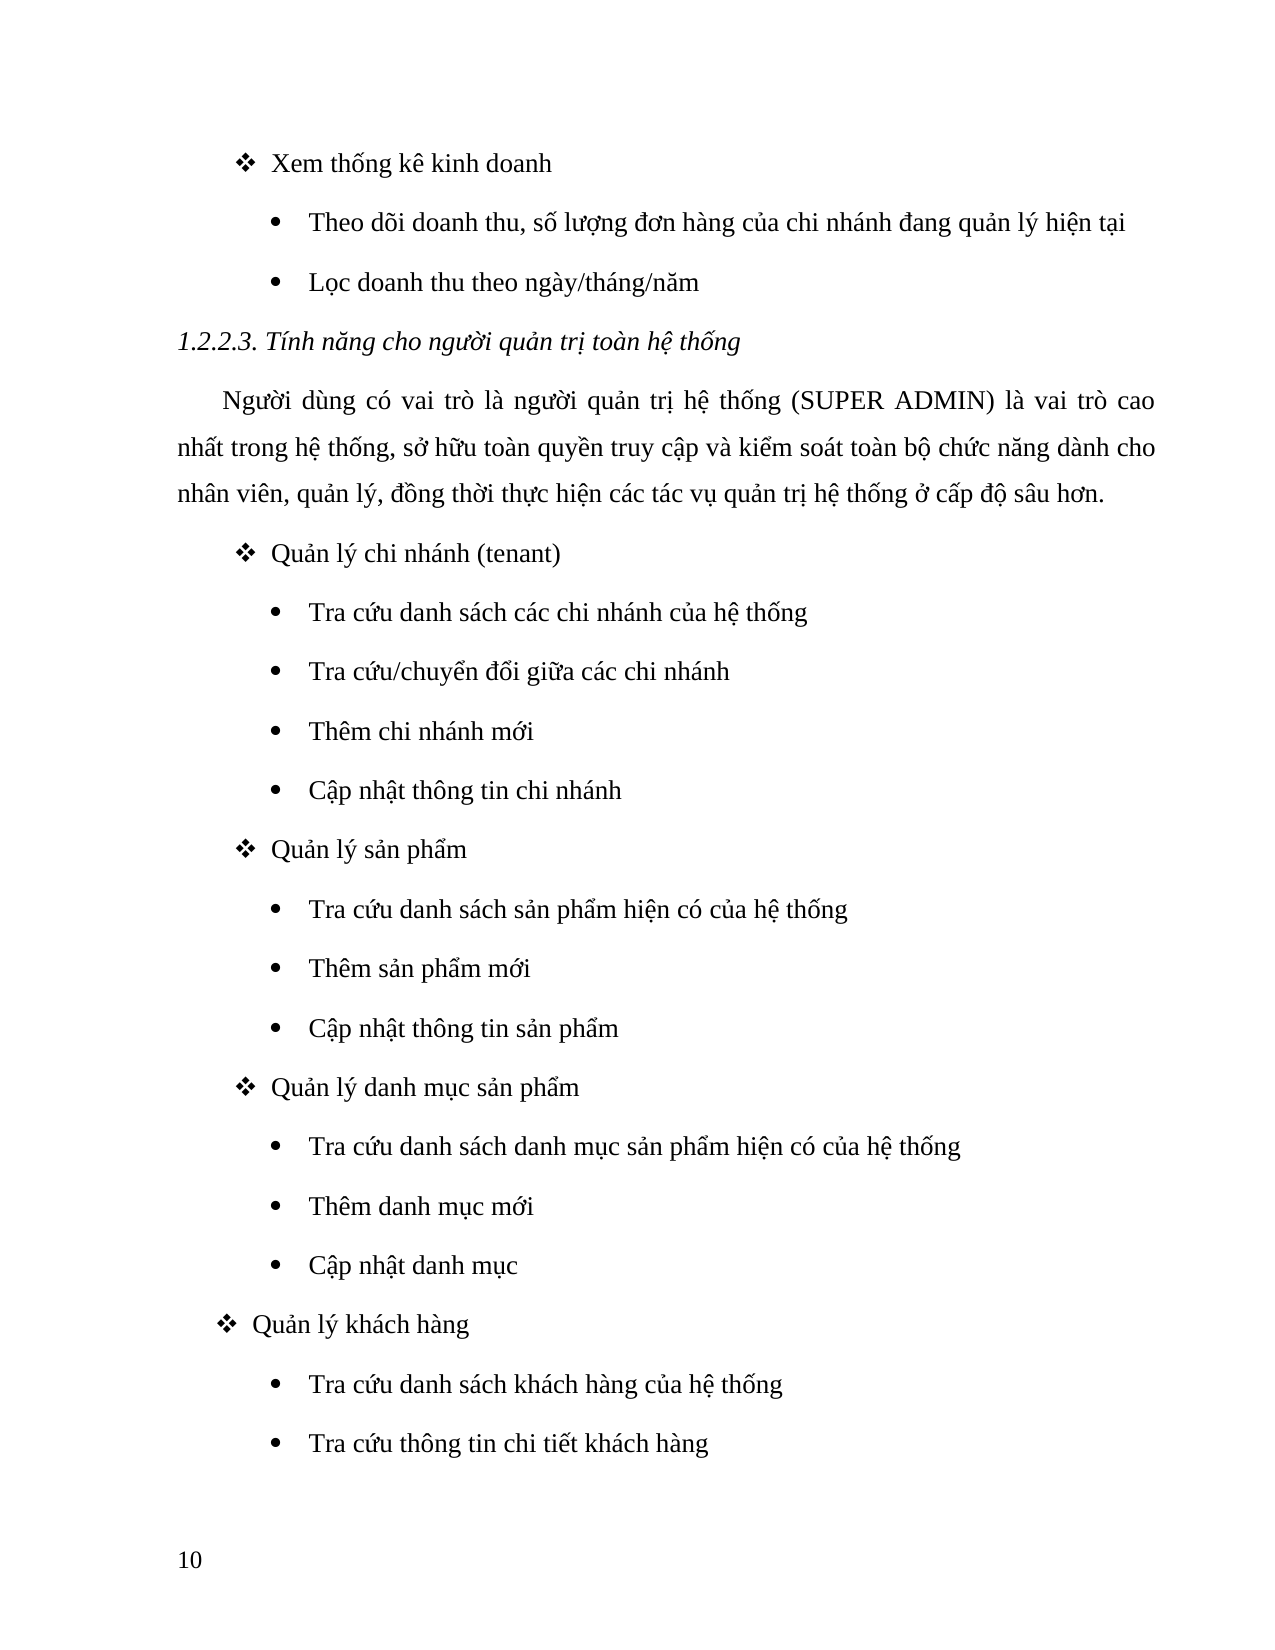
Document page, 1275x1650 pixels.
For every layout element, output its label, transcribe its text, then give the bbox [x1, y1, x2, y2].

list Quản lý chi nhánh (tenant) [233, 537, 1156, 568]
list Lọc doanh thu theo ngày/tháng/năm [271, 266, 1156, 297]
list Tra cứu danh sách khách hàng của hệ thống [271, 1368, 1156, 1399]
list Tra cứu danh sách sản phẩm hiện có của hệ thống [271, 893, 1156, 924]
list Tra cứu/chuyển đổi giữa các chi nhánh [271, 656, 1156, 687]
list Theo dõi doanh thu, số lượng đơn hàng của chi nhánh đang quản lý hiện tại [271, 206, 1156, 238]
list Quản lý khách hàng [214, 1309, 1156, 1340]
text Người dùng có vai trò là người quản trị hệ thống (SUPER ADMIN) là vai trò cao nhất trong hệ thống, sở hữu toàn quyền truy cập và kiểm soát toàn bộ chức năng dành cho nhân viên, quản lý, đồng thời thực hiện các tác vụ quản trị hệ thống ở cấp độ sâu hơn. [177, 384, 1156, 509]
list Quản lý danh mục sản phẩm [233, 1071, 1156, 1102]
list Thêm danh mục mới [271, 1190, 1156, 1221]
list Thêm chi nhánh mới [271, 715, 1156, 746]
list Tra cứu danh sách các chi nhánh của hệ thống [271, 596, 1156, 627]
list Tra cứu danh sách danh mục sản phẩm hiện có của hệ thống [271, 1131, 1156, 1162]
subtitle Tính năng cho người quản trị toàn hệ thống [177, 325, 1156, 356]
list Cập nhật thông tin sản phẩm [271, 1012, 1156, 1043]
list Cập nhật danh mục [271, 1249, 1156, 1281]
list Quản lý sản phẩm [233, 834, 1156, 865]
list Thêm sản phẩm mới [271, 952, 1156, 984]
list Tra cứu thông tin chi tiết khách hàng [271, 1427, 1156, 1459]
list Cập nhật thông tin chi nhánh [271, 774, 1156, 806]
list Xem thống kê kinh doanh [233, 147, 1156, 178]
